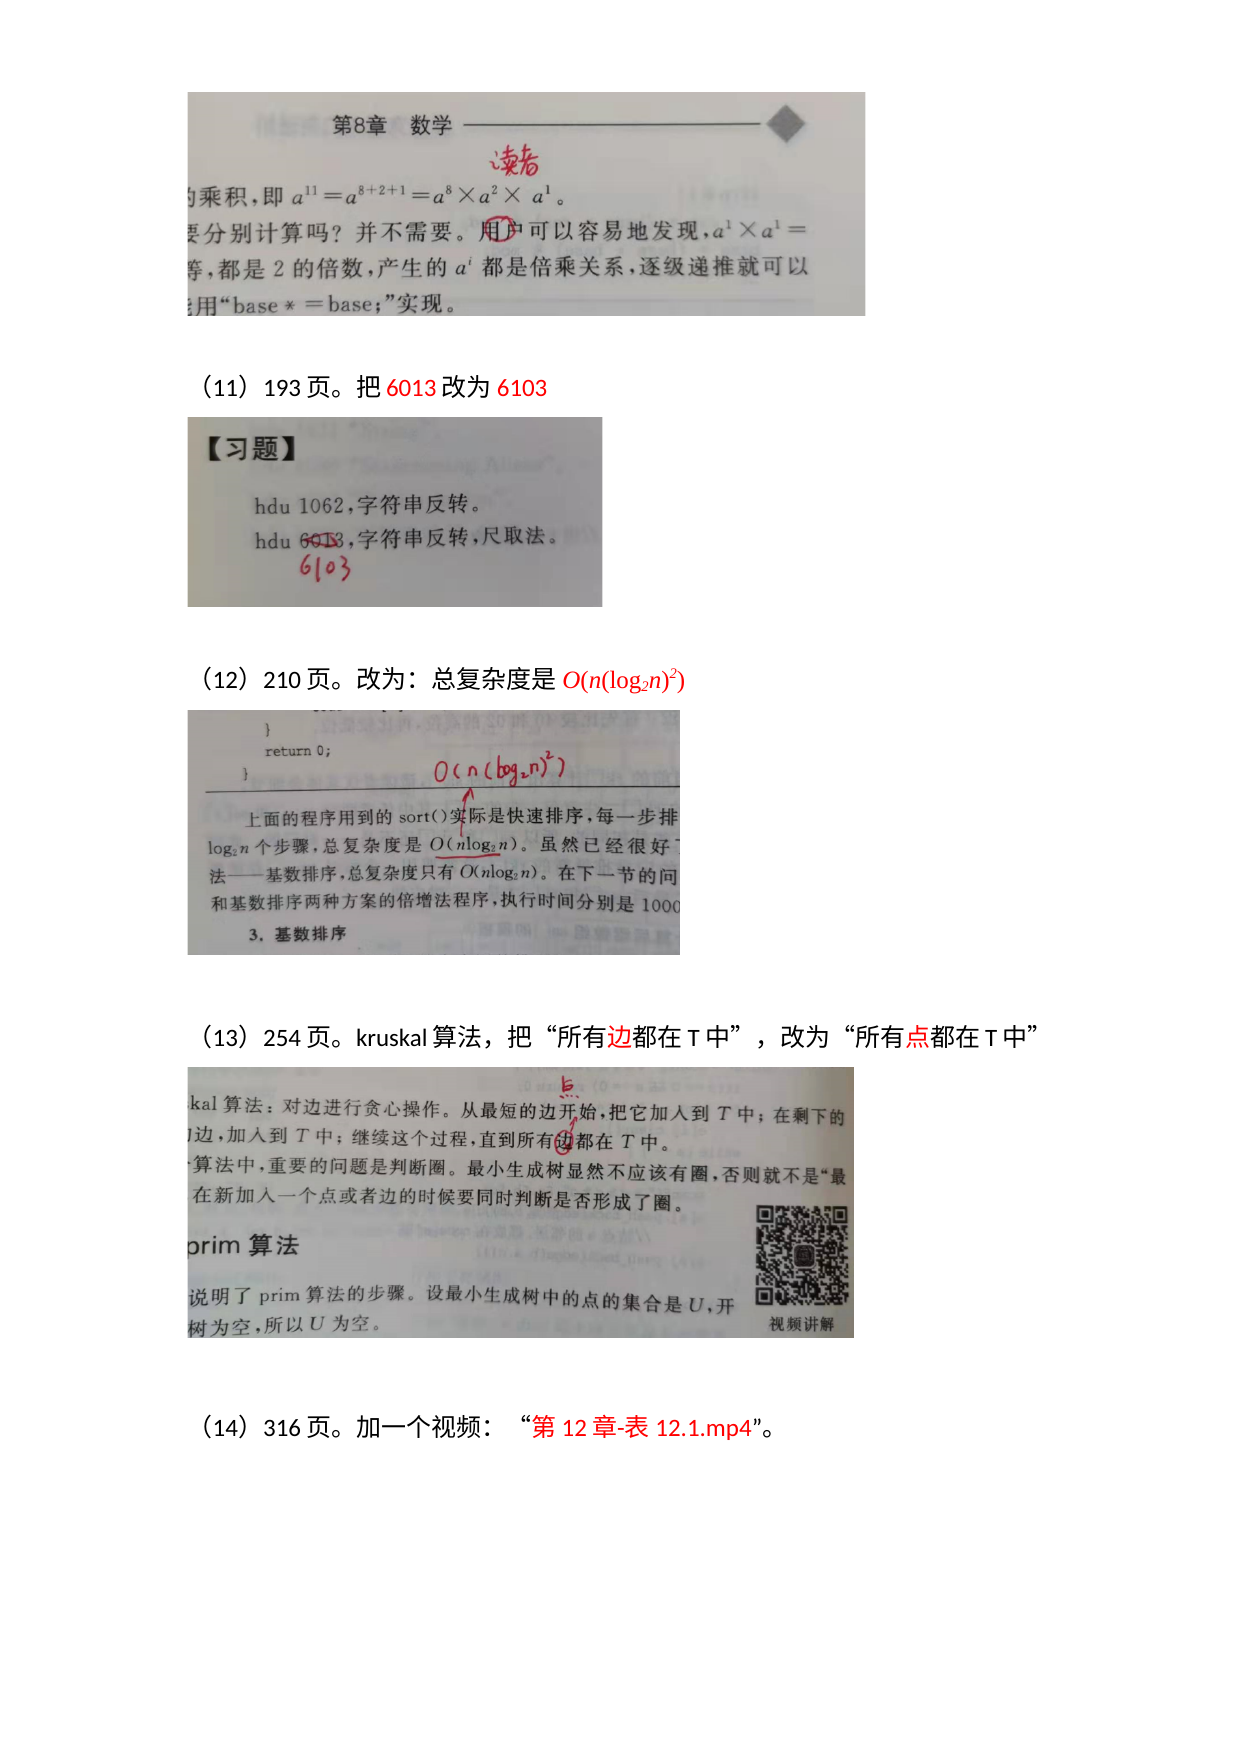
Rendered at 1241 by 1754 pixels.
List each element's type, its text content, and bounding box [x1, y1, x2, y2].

text （13）254页。kruskal算法，把“所有边都在T中”，改为“所有点都在T中” [187, 1003, 1053, 1068]
picture [187, 1067, 854, 1338]
text （11）193页。把6013改为6103 [187, 353, 1053, 418]
picture [187, 92, 866, 316]
picture [187, 417, 603, 607]
text （14）316 页。加一个视频：“第12章-表 12.1.mp4”。 [187, 1393, 1053, 1458]
picture [187, 710, 680, 955]
text （12）210 页。改为：总复杂度是 O(n(log2n)2) [187, 645, 1053, 710]
